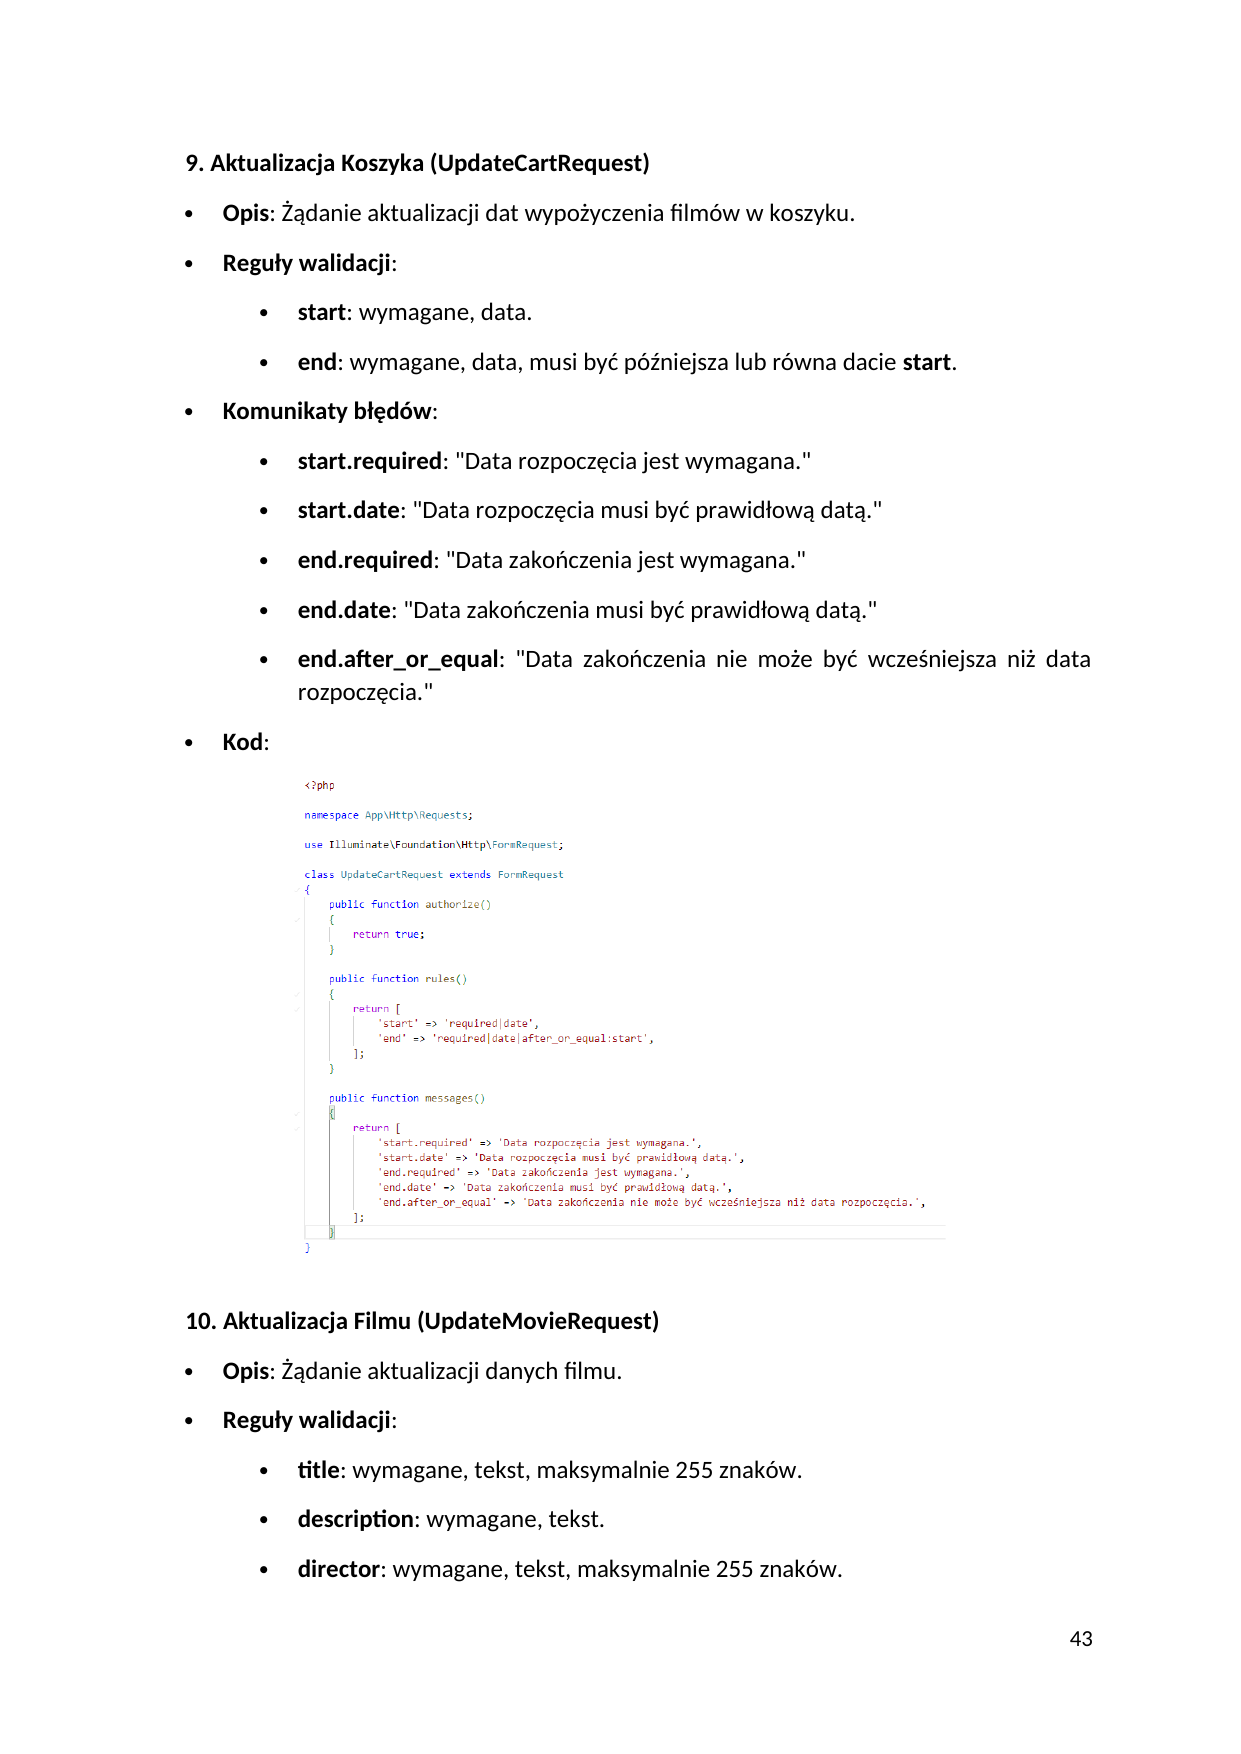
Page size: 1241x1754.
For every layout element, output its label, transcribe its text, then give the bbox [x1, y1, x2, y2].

list start: wymagane, data. [260, 296, 1093, 327]
list start.date: "Data rozpoczęcia musi być prawidłową datą." [260, 495, 1093, 525]
list end.required: "Data zakończenia jest wymagana." [260, 544, 1093, 575]
list Reguły walidacji: [185, 1404, 1093, 1435]
text 9. Aktualizacja Koszyka (UpdateCartRequest) [185, 148, 1093, 178]
list Komunikaty błędów: [185, 396, 1093, 426]
list Kod: [185, 726, 1093, 756]
list description: wymagane, tekst. [260, 1504, 1093, 1534]
list director: wymagane, tekst, maksymalnie 255 znaków. [260, 1553, 1093, 1584]
list end: wymagane, data, musi być późniejsza lub równa dacie start. [260, 346, 1093, 376]
picture [294, 775, 946, 1287]
list Opis: Żądanie aktualizacji dat wypożyczenia filmów w koszyku. [185, 197, 1093, 228]
text 10. Aktualizacja Filmu (UpdateMovieRequest) [185, 1305, 1093, 1336]
list title: wymagane, tekst, maksymalnie 255 znaków. [260, 1454, 1093, 1484]
list Reguły walidacji: [185, 247, 1093, 277]
list Opis: Żądanie aktualizacji danych filmu. [185, 1355, 1093, 1385]
list start.required: "Data rozpoczęcia jest wymagana." [260, 445, 1093, 476]
list end.date: "Data zakończenia musi być prawidłową datą." [260, 594, 1093, 624]
list end.after_or_equal: "Data zakończenia nie może być wcześniejsza niż data rozpoczęcia." [260, 643, 1093, 707]
